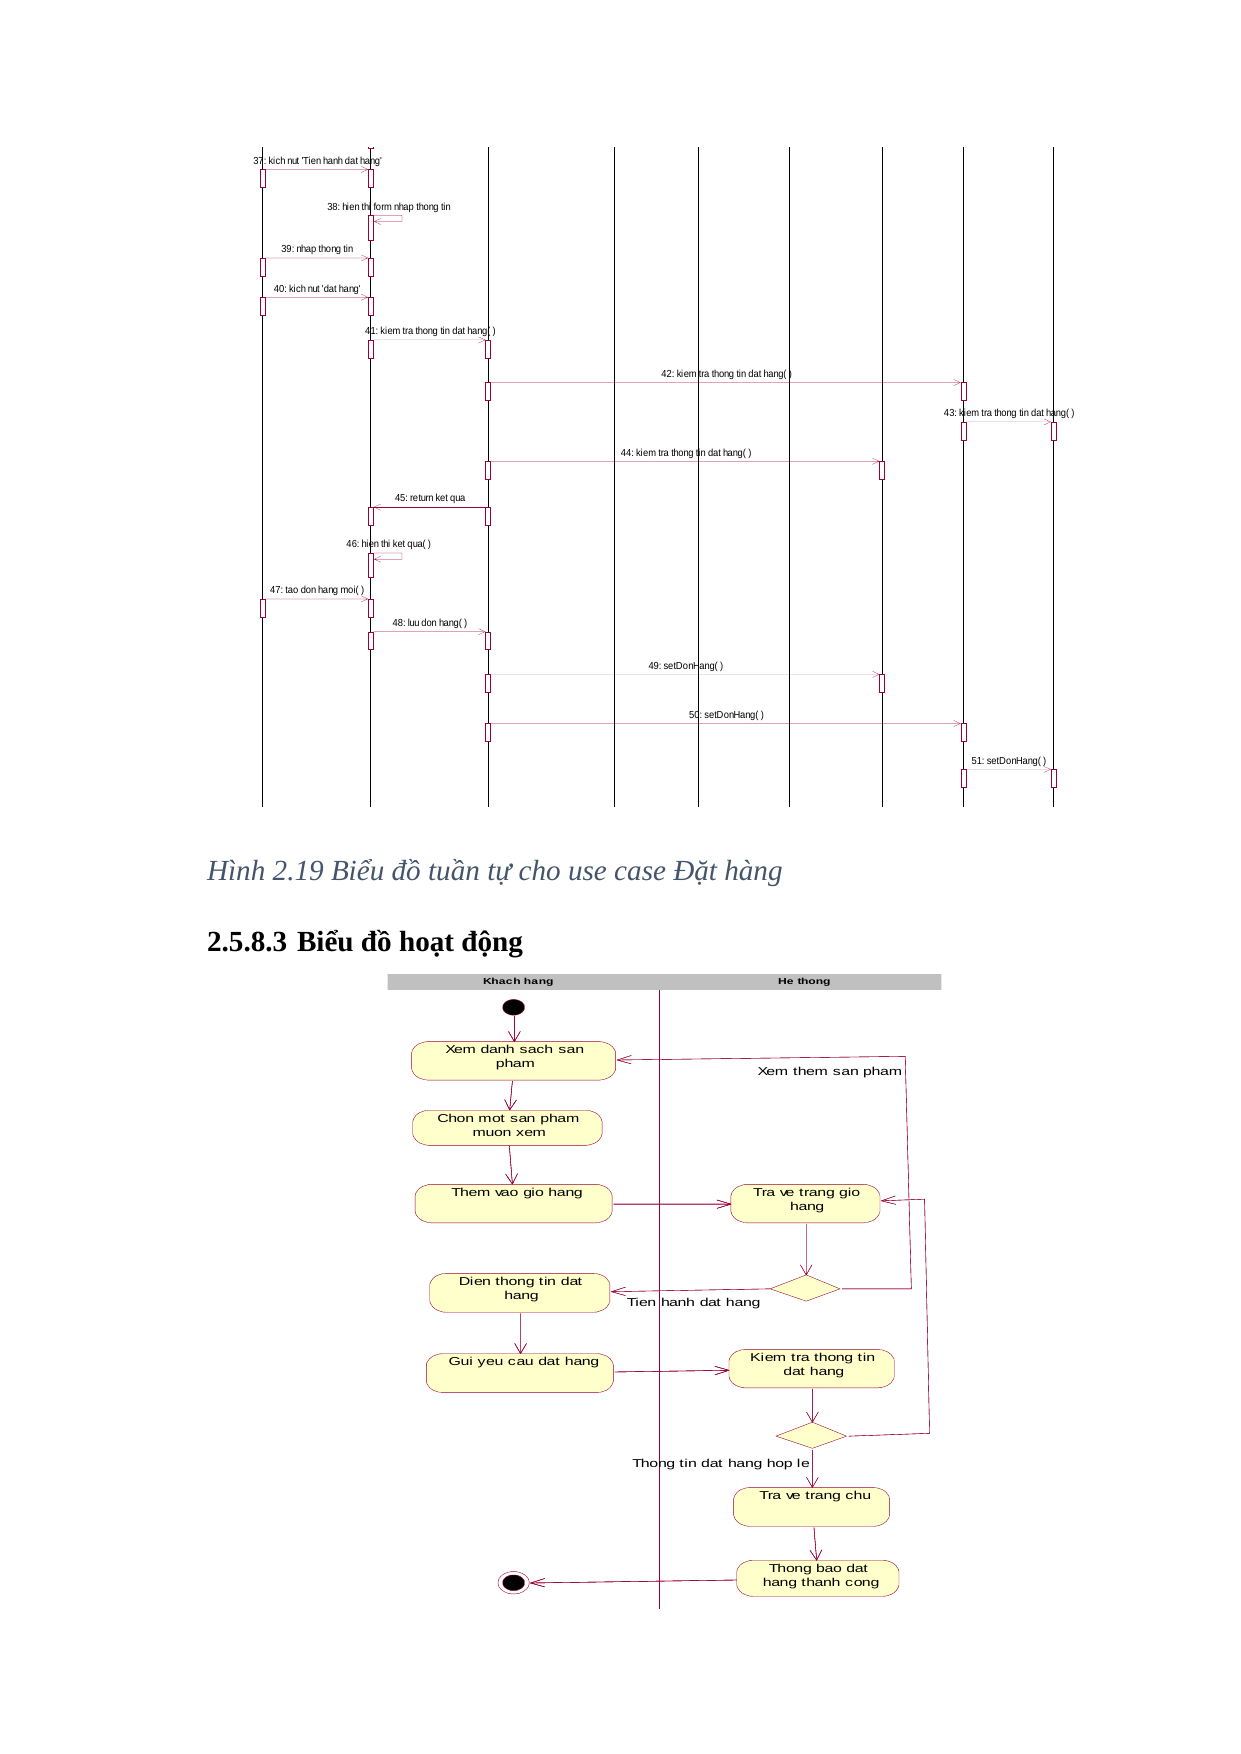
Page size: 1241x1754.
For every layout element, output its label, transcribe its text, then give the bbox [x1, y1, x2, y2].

subtitle Biểu đồ hoạt động [207, 924, 1122, 958]
